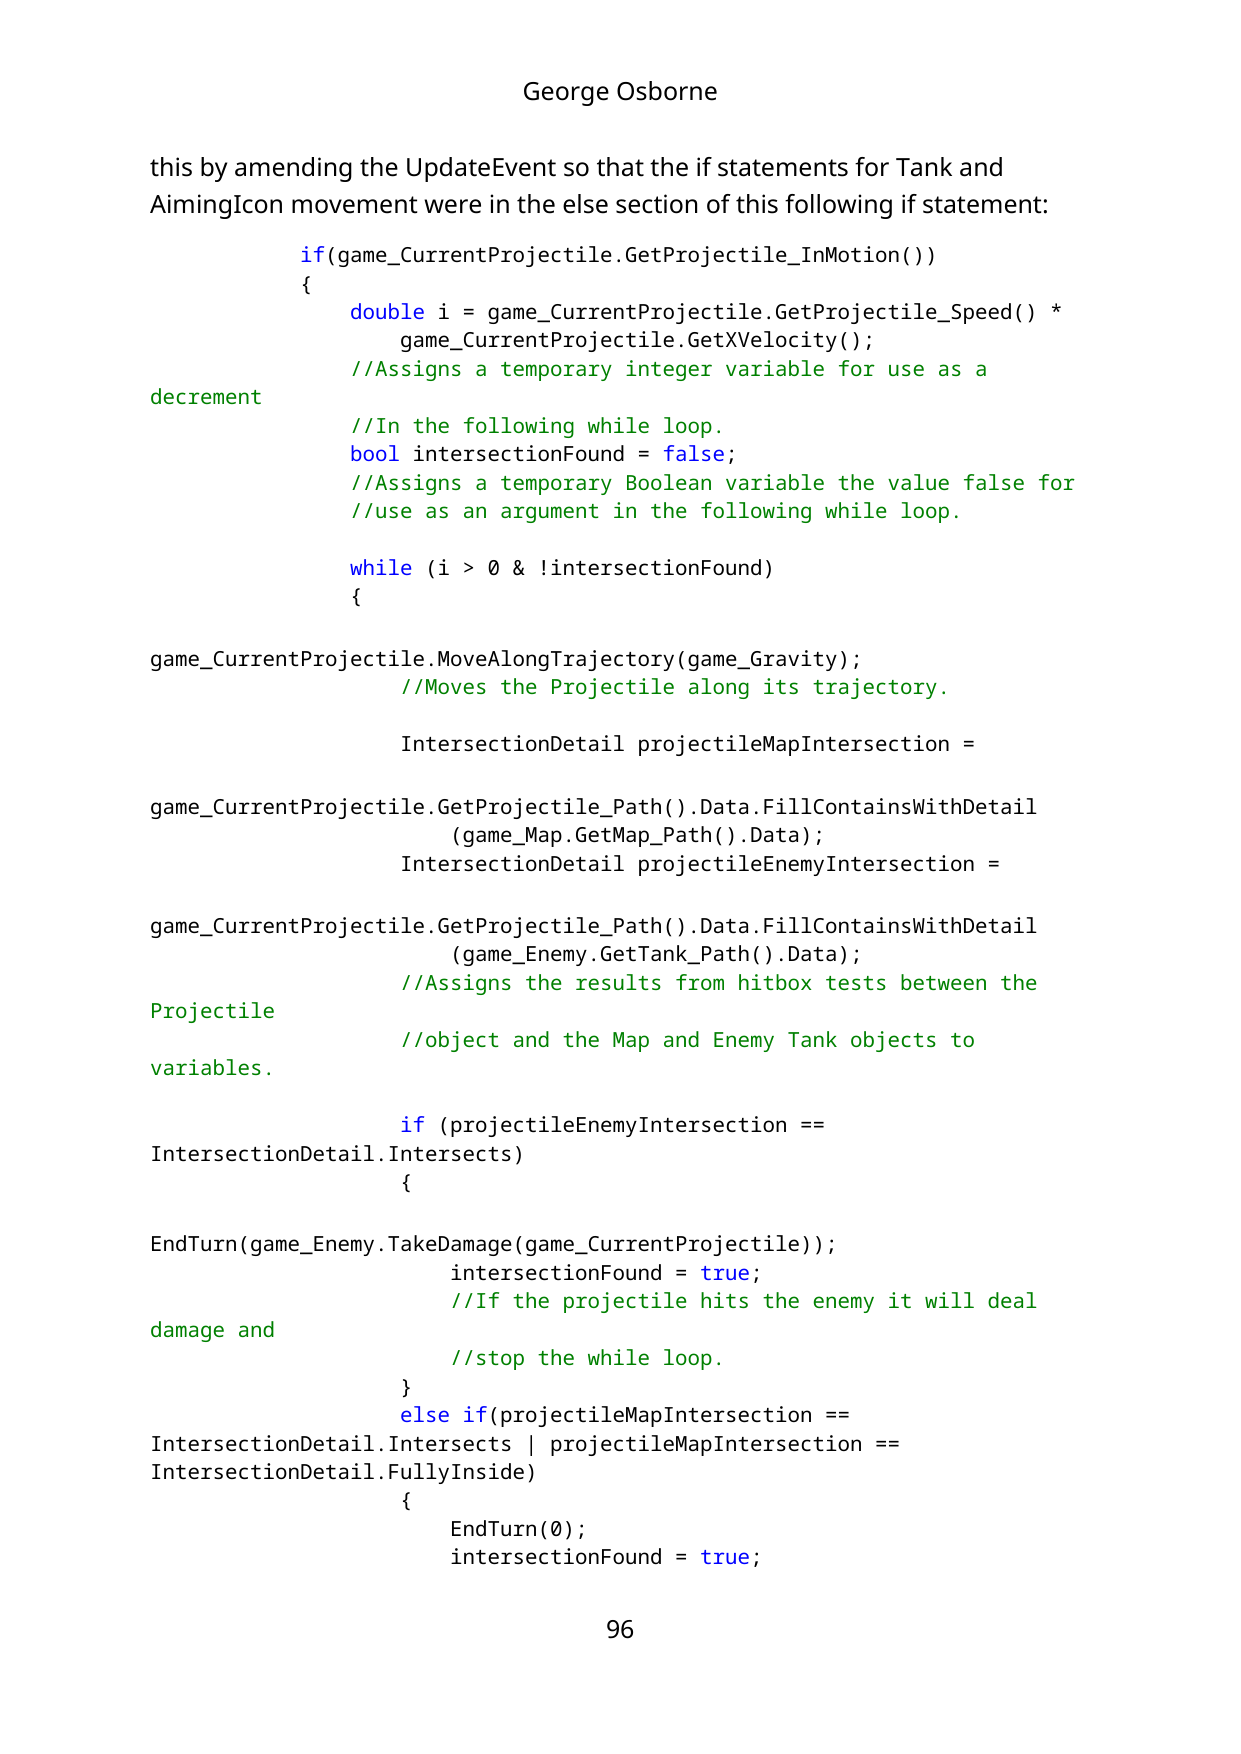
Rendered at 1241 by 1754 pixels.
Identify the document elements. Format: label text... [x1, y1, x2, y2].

text double i = game_CurrentProjectile.GetProjectile_Speed() * [150, 297, 1090, 326]
text //object and the Map and Enemy Tank objects to variables. [150, 1025, 1090, 1082]
text EndTurn(game_Enemy.TakeDamage(game_CurrentProjectile)); [150, 1196, 1090, 1258]
text } [150, 1372, 1090, 1400]
text //Moves the Projectile along its trajectory. [150, 672, 1090, 701]
text //Assigns the results from hitbox tests between the Projectile [150, 968, 1090, 1025]
text { [150, 1167, 1090, 1196]
text game_CurrentProjectile.MoveAlongTrajectory(game_Gravity); [150, 610, 1090, 672]
text //In the following while loop. [150, 411, 1090, 439]
text game_CurrentProjectile.GetProjectile_Path().Data.FillContainsWithDetail [150, 877, 1090, 939]
text else if(projectileMapIntersection == IntersectionDetail.Intersects | projectileMapIntersection == IntersectionDetail.FullyInside) [150, 1400, 1090, 1486]
text IntersectionDetail projectileEnemyIntersection = [150, 849, 1090, 877]
text if (projectileEnemyIntersection == IntersectionDetail.Intersects) [150, 1110, 1090, 1167]
text //If the projectile hits the enemy it will deal damage and [150, 1286, 1090, 1343]
text (game_Map.GetMap_Path().Data); [150, 820, 1090, 849]
text if(game_CurrentProjectile.GetProjectile_InMotion()) [150, 240, 1090, 269]
text IntersectionDetail projectileMapIntersection = [150, 729, 1090, 758]
text game_CurrentProjectile.GetProjectile_Path().Data.FillContainsWithDetail [150, 758, 1090, 820]
text { [150, 581, 1090, 610]
text bool intersectionFound = false; [150, 439, 1090, 468]
text (game_Enemy.GetTank_Path().Data); [150, 939, 1090, 968]
text //Assigns a temporary Boolean variable the value false for [150, 468, 1090, 496]
text //Assigns a temporary integer variable for use as a decrement [150, 354, 1090, 411]
text //stop the while loop. [150, 1343, 1090, 1372]
text intersectionFound = true; [150, 1542, 1090, 1571]
text intersectionFound = true; [150, 1258, 1090, 1286]
text while (i > 0 & !intersectionFound) [150, 553, 1090, 581]
text //use as an argument in the following while loop. [150, 496, 1090, 524]
text { [150, 1486, 1090, 1514]
text { [150, 269, 1090, 297]
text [150, 150, 1090, 221]
text EndTurn(0); [150, 1514, 1090, 1542]
text game_CurrentProjectile.GetXVelocity(); [150, 326, 1090, 354]
